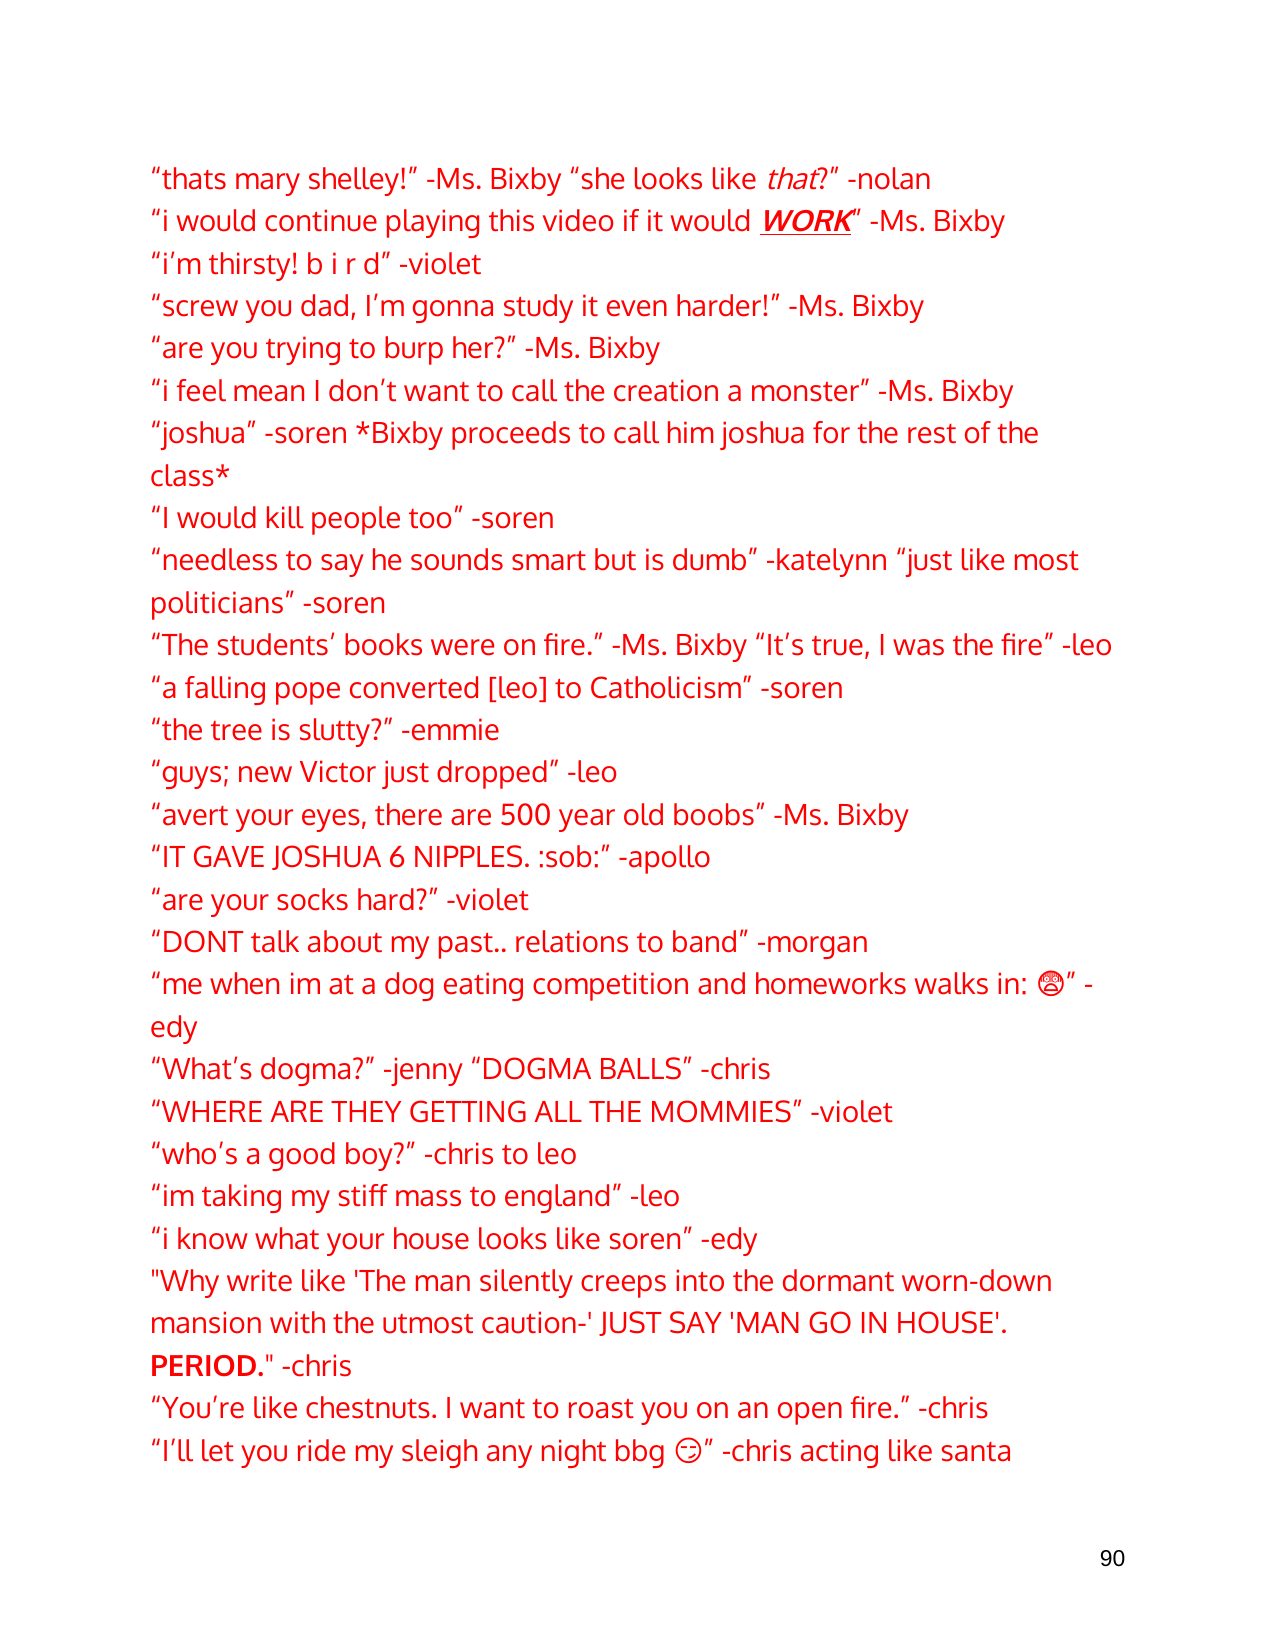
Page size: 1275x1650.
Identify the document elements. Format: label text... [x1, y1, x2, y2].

text “thats mary shelley!” -Ms. Bixby “she looks like that?” -nolan [150, 159, 1125, 196]
text “i feel mean I don’t want to call the creation a monster” -Ms. Bixby “joshua” -soren *Bixby proceeds to call him joshua for the rest of the class* [150, 371, 1125, 493]
text “i know what your house looks like soren” -edy [150, 1219, 1125, 1256]
text “The students’ books were on fire.” -Ms. Bixby “It’s true, I was the fire” -leo [150, 626, 1125, 662]
text “screw you dad, I’m gonna study it even harder!” -Ms. Bixby [150, 286, 1125, 323]
text “WHERE ARE THEY GETTING ALL THE MOMMIES” -violet [150, 1092, 1125, 1129]
text “DONT talk about my past.. relations to band” -morgan [150, 922, 1125, 959]
text “avert your eyes, there are 500 year old boobs” -Ms. Bixby [150, 795, 1125, 832]
text “needless to say he sounds smart but is dumb” -katelynn “just like most politicians” -soren [150, 541, 1125, 620]
text “I would kill people too” -soren [150, 498, 1125, 535]
text "Why write like 'The man silently creeps into the dormant worn-down mansion with the utmost caution-' JUST SAY 'MAN GO IN HOUSE'. PERIOD." -chris [150, 1262, 1125, 1383]
text “are your socks hard?” -violet [150, 880, 1125, 917]
text “IT GAVE JOSHUA 6 NIPPLES. :sob:” -apollo [150, 838, 1125, 874]
text “are you trying to burp her?” -Ms. Bixby [150, 329, 1125, 366]
text “guys; new Victor just dropped” -leo [150, 753, 1125, 790]
text “im taking my stiff mass to england” -leo [150, 1177, 1125, 1214]
text “i’m thirsty! b i r d” -violet [150, 244, 1125, 281]
text “i would continue playing this video if it would WORK” -Ms. Bixby [150, 202, 1125, 238]
text “me when im at a dog eating competition and homeworks walks in: 😨” -edy [150, 965, 1125, 1044]
text “the tree is slutty?” -emmie [150, 710, 1125, 747]
text “who’s a good boy?” -chris to leo [150, 1134, 1125, 1171]
text “a falling pope converted [leo] to Catholicism” -soren [150, 668, 1125, 705]
text “I’ll let you ride my sleigh any night bbg 😏” -chris acting like santa [150, 1431, 1125, 1468]
text “What’s dogma?” -jenny “DOGMA BALLS” -chris [150, 1049, 1125, 1086]
text “You’re like chestnuts. I want to roast you on an open fire.” -chris [150, 1389, 1125, 1426]
